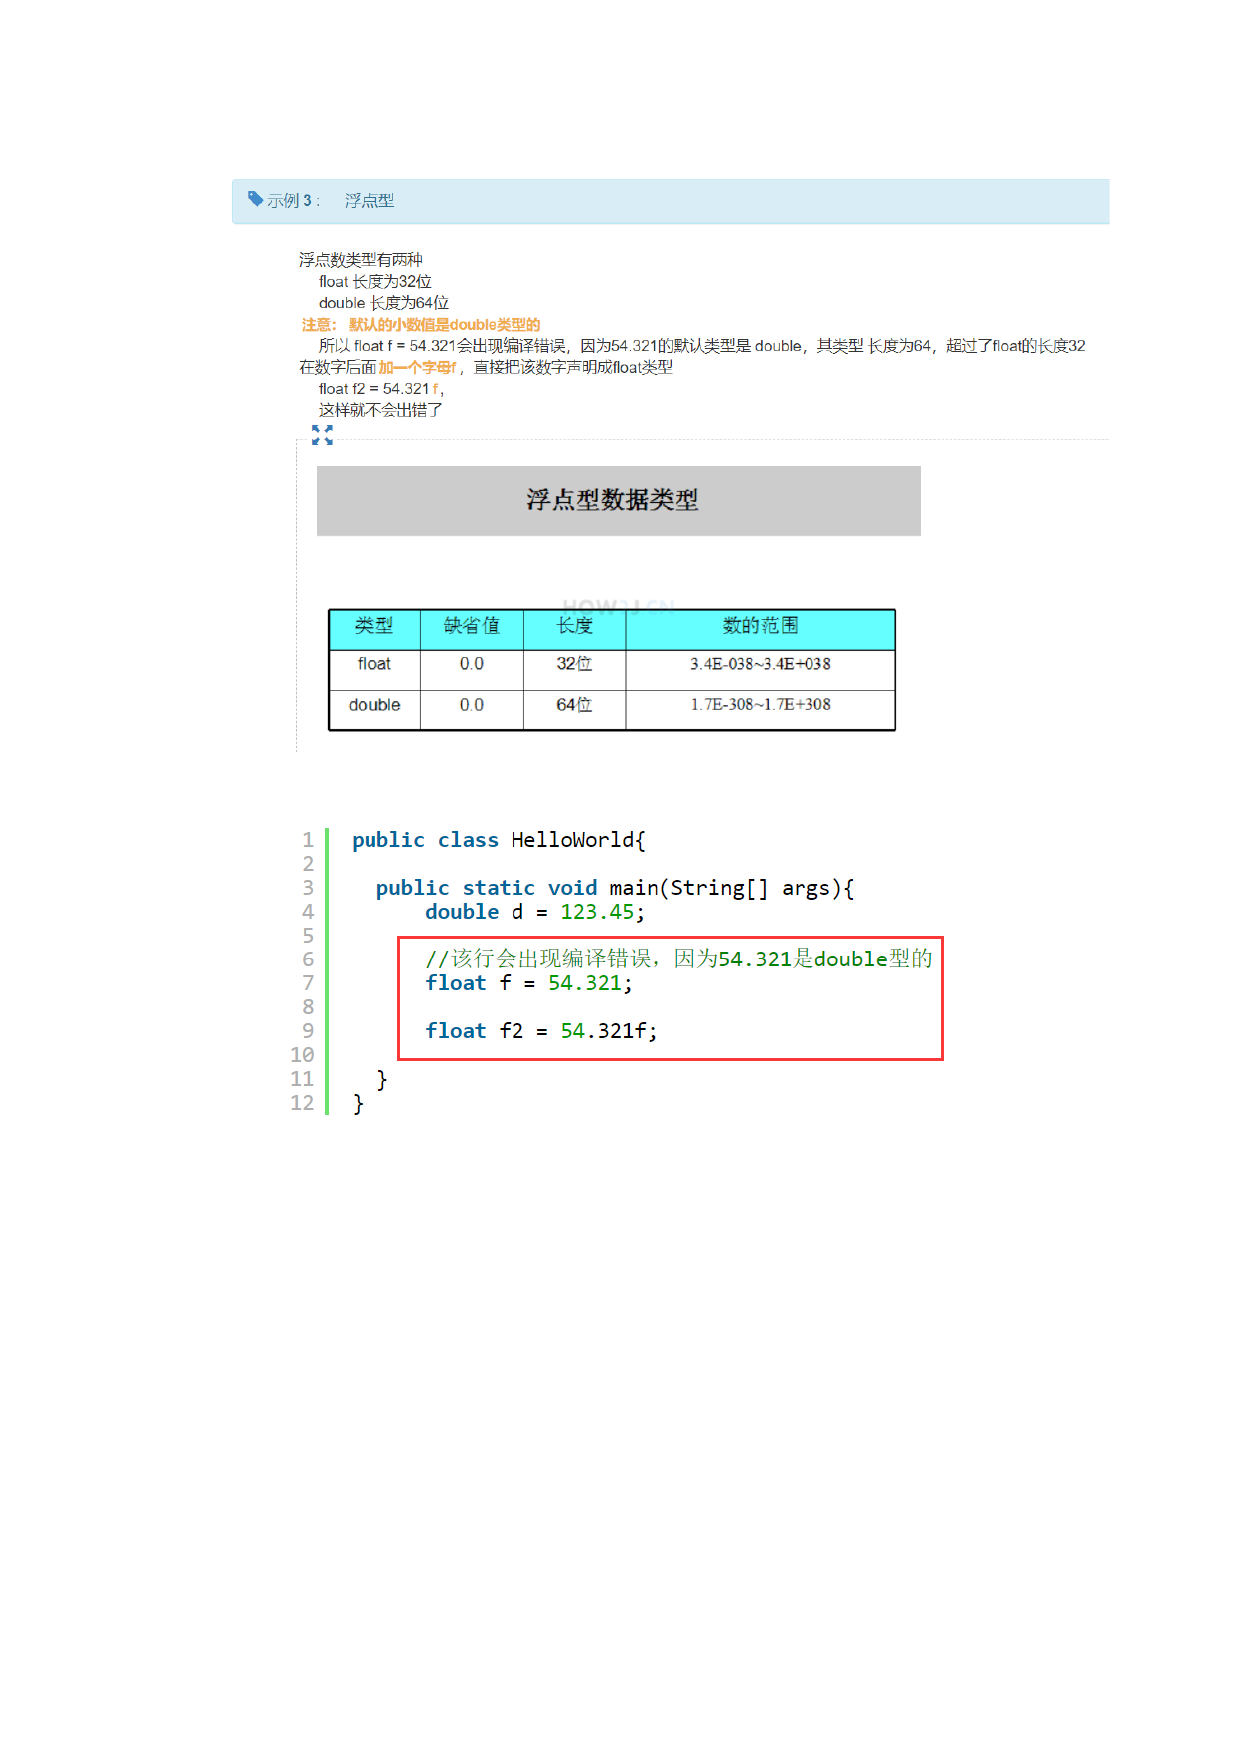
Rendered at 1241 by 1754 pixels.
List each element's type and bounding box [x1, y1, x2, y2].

picture [225, 779, 1091, 1138]
picture [225, 162, 1110, 752]
